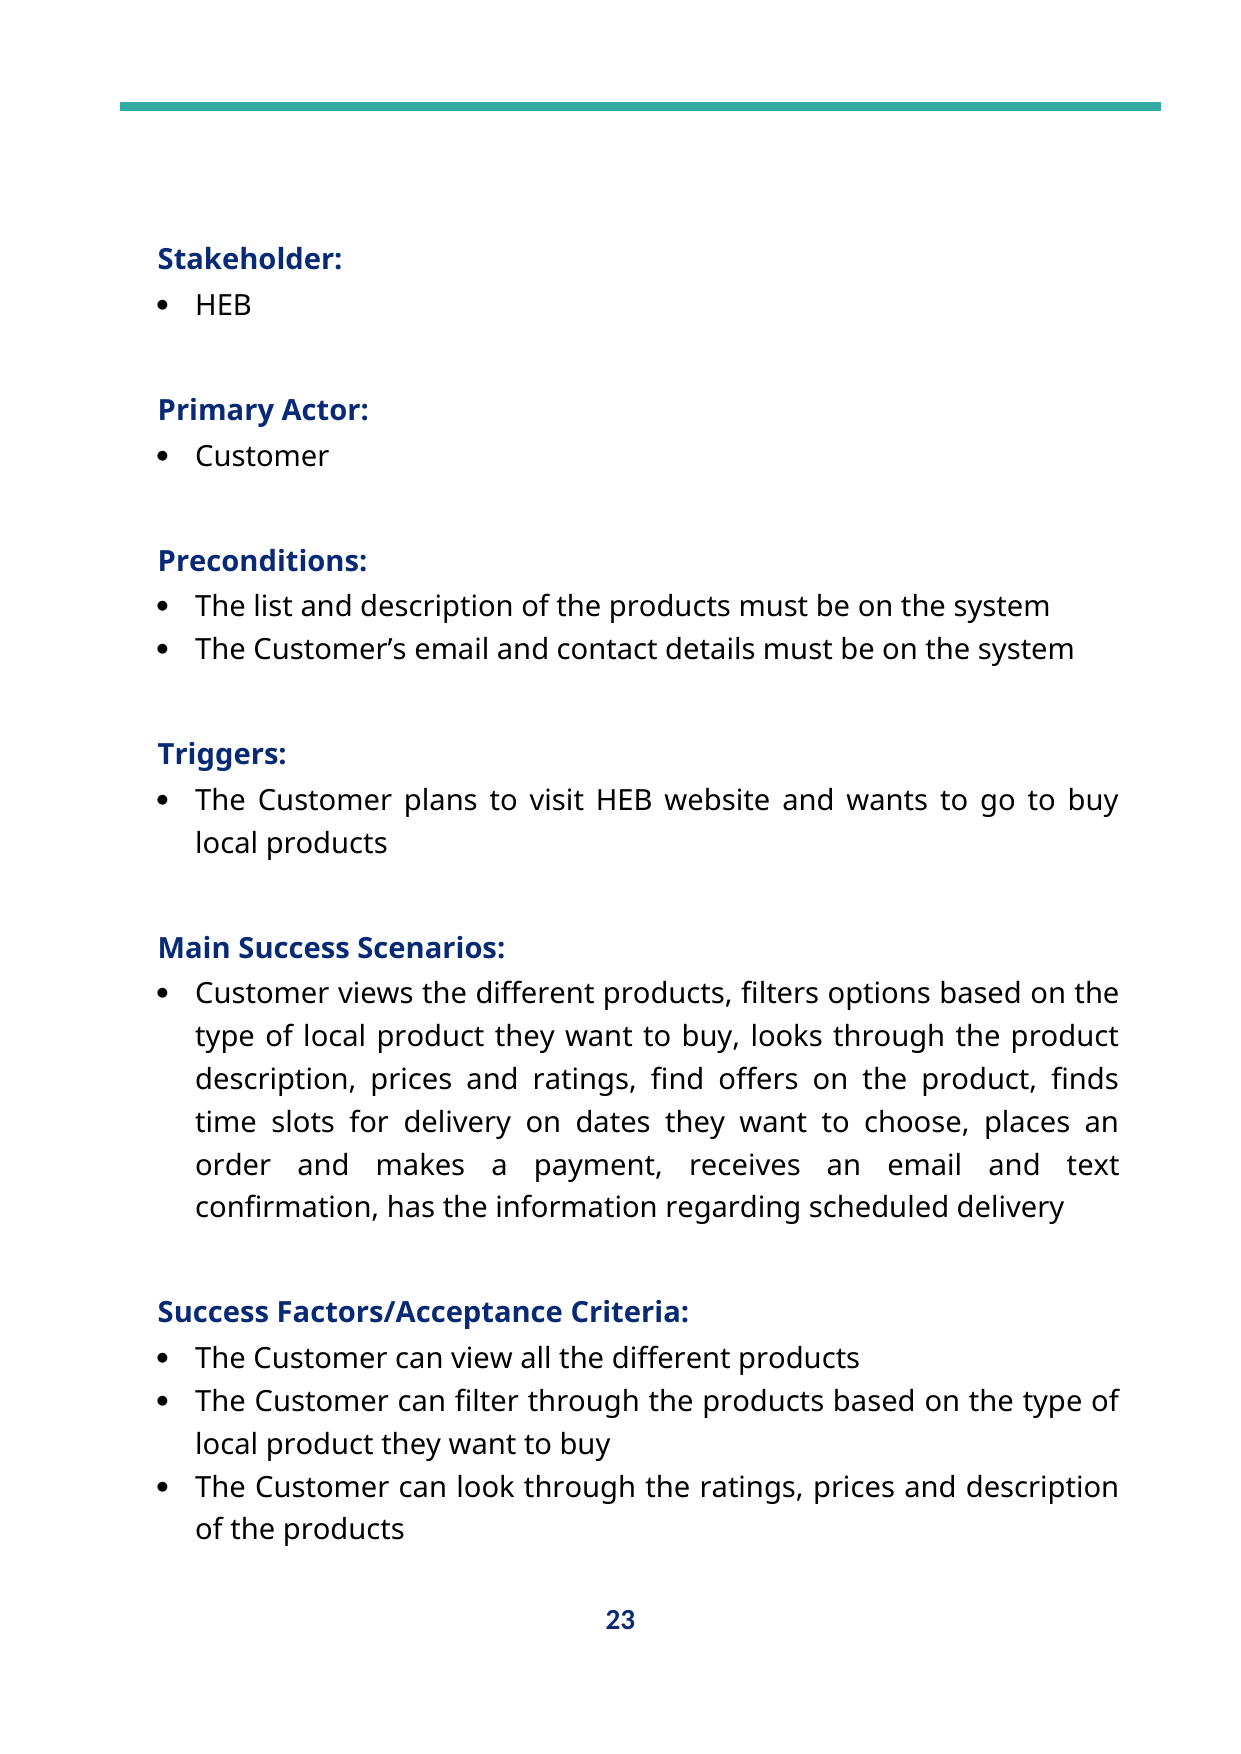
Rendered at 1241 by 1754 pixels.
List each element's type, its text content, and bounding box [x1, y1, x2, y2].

list HEB [157, 284, 1120, 324]
list Customer views the different products, filters options based on the type of local product they want to buy, looks through the product description, prices and ratings, find offers on the product, finds time slots for delivery on dates they want to choose, places an order and makes a payment, receives an email and text confirmation, has the information regarding scheduled delivery [157, 973, 1120, 1226]
text Main Success Scenarios: [157, 927, 1120, 967]
list The Customer’s email and contact details must be on the system [157, 628, 1120, 668]
text Success Factors/Acceptance Criteria: [157, 1292, 1120, 1331]
text Triggers: [157, 733, 1120, 773]
text Preconditions: [157, 540, 1120, 579]
text Primary Actor: [157, 389, 1120, 429]
list The Customer can filter through the products based on the type of local product they want to buy [157, 1380, 1120, 1463]
list The Customer can view all the different products [157, 1337, 1120, 1377]
text Stakeholder: [157, 238, 1120, 278]
list The Customer plans to visit HEB website and wants to go to buy local products [157, 779, 1120, 862]
list The list and description of the products must be on the system [157, 586, 1120, 625]
list Customer [157, 435, 1120, 474]
list The Customer can look through the ratings, prices and description of the products [157, 1466, 1120, 1548]
